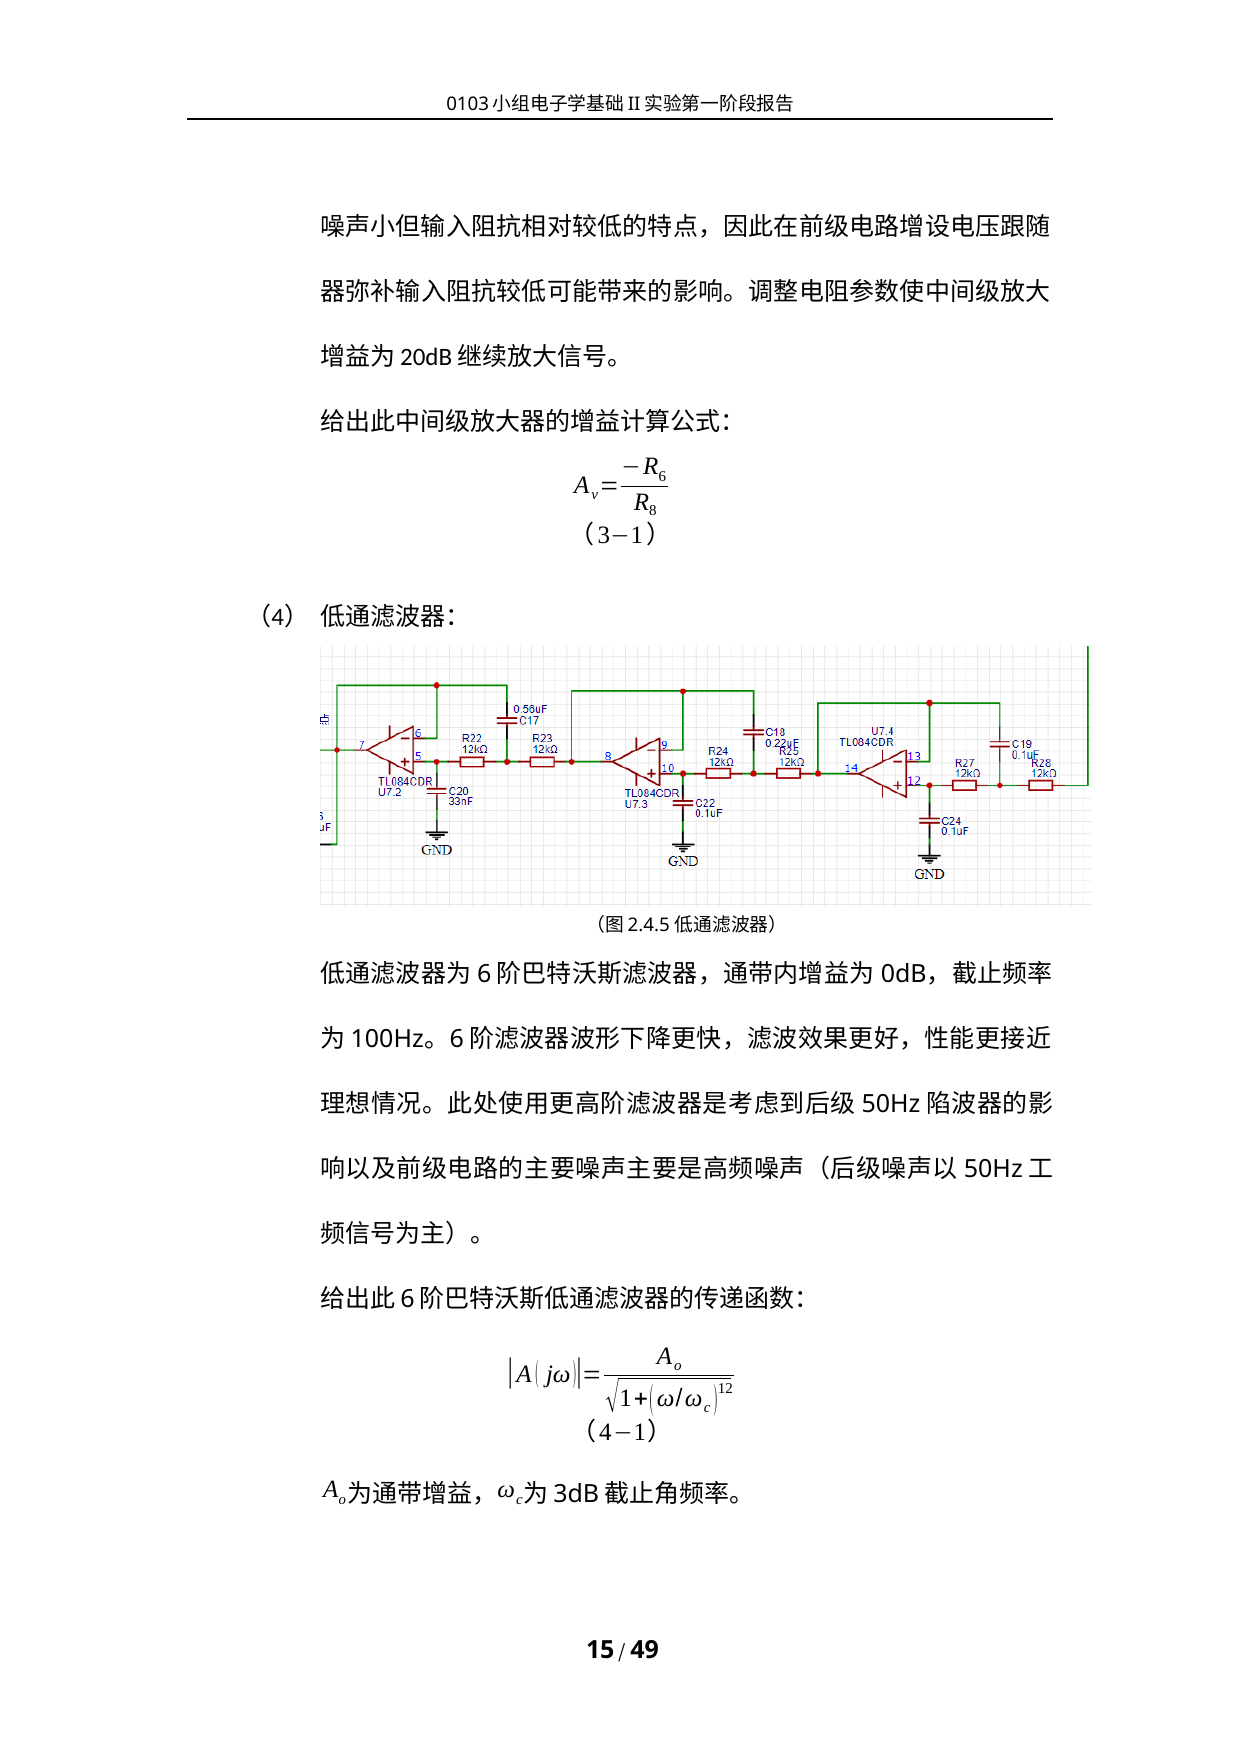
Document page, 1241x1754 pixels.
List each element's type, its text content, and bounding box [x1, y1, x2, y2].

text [320, 192, 1053, 387]
list 低通滤波器： [246, 582, 1053, 647]
list 给出此中间级放大器的增益计算公式： [320, 387, 1053, 452]
picture [320, 646, 1092, 907]
list 低通滤波器为6阶巴特沃斯滤波器，通带内增益为0dB，截止频率为100Hz。6阶滤波器波形下降更快，滤波效果更好，性能更接近理想情况。此处使用更高阶滤波器是考虑到后级50Hz陷波器的影响以及前级电路的主要噪声主要是高频噪声（后级噪声以50Hz工频信号为主）。 [320, 939, 1053, 1264]
text 为通带增益，为3dB截止角频率。 [320, 1459, 1053, 1524]
list 给出此6阶巴特沃斯低通滤波器的传递函数： [320, 1264, 1053, 1329]
list （图2.4.5 低通滤波器） [320, 907, 1053, 939]
